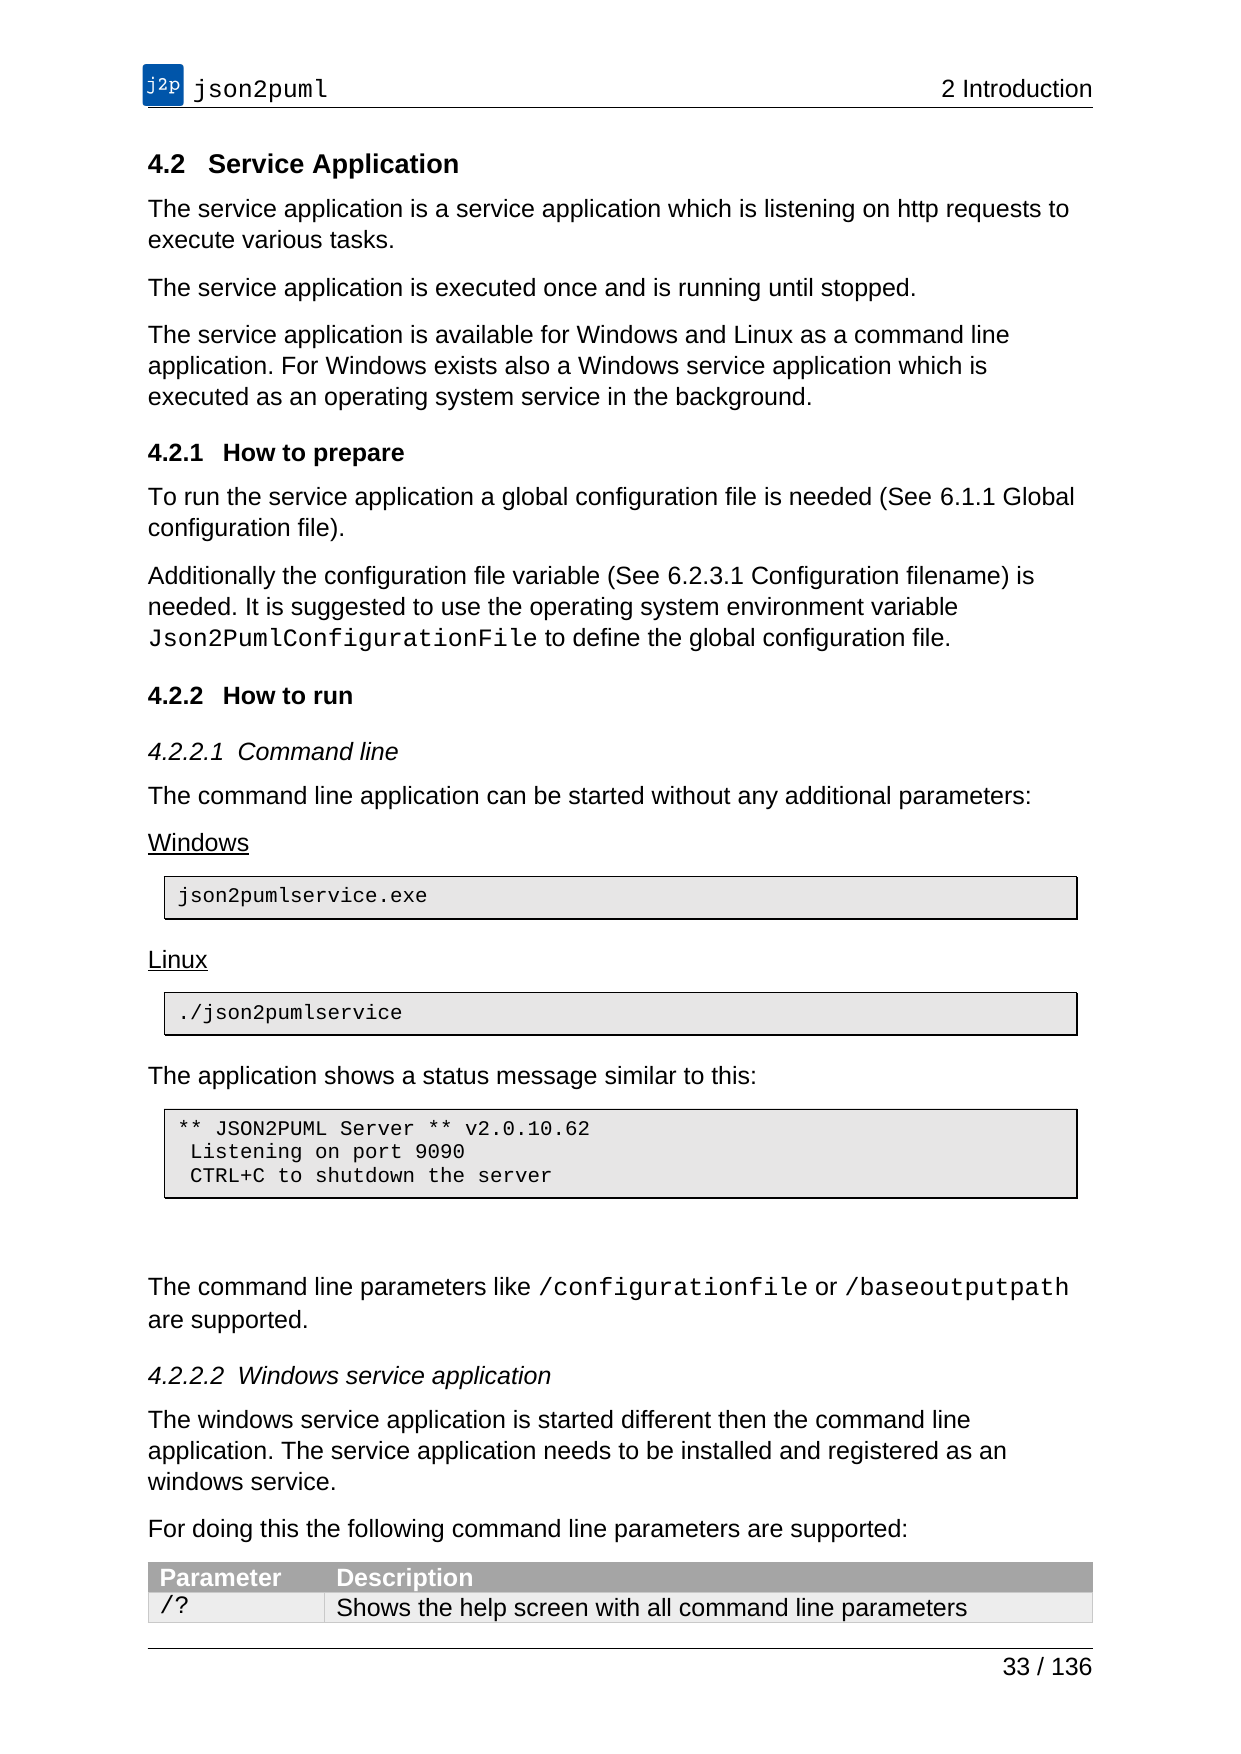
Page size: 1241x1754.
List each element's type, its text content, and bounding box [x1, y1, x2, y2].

text For doing this the following command line parameters are supported: [148, 1514, 1093, 1543]
table_cell Shows the help screen with all command line parameters [325, 1593, 1092, 1622]
subtitle How to run [148, 681, 1093, 710]
table_header Parameter [149, 1563, 324, 1592]
subtitle Service Application [148, 148, 1093, 179]
text The service application is executed once and is running until stopped. [148, 273, 1093, 301]
text CTRL+C to shutdown the server [165, 1156, 1076, 1197]
text The command line parameters like /configurationfile or /baseoutputpath are supported. [148, 1272, 1093, 1334]
subtitle How to prepare [148, 438, 1093, 467]
subtitle Windows service application [148, 1361, 1093, 1390]
text The application shows a status message similar to this: [148, 1061, 1093, 1089]
text Windows [148, 828, 1093, 857]
text The service application is available for Windows and Linux as a command line application. For Windows exists also a Windows service application which is executed as an operating system service in the background. [148, 320, 1093, 411]
subtitle Command line [148, 737, 1093, 766]
text To run the service application a global configuration file is needed (See 6.1.1 Global configuration file). [148, 482, 1093, 542]
text The command line application can be started without any additional parameters: [148, 781, 1093, 809]
text Linux [148, 944, 1093, 973]
table_header Description [325, 1563, 1092, 1592]
text The service application is a service application which is listening on http requests to execute various tasks. [148, 194, 1093, 254]
table_cell /? [149, 1593, 324, 1622]
text ** JSON2PUML Server ** v2.0.10.62 [165, 1110, 1076, 1132]
text Listening on port 9090 [165, 1132, 1076, 1156]
picture [142, 64, 184, 106]
text The windows service application is started different then the command line application. The service application needs to be installed and registered as an windows service. [148, 1405, 1093, 1496]
text ./json2pumlservice [165, 993, 1076, 1034]
text json2pumlservice.exe [165, 877, 1076, 918]
text Additionally the configuration file variable (See 6.2.3.1 Configuration filename) is needed. It is suggested to use the operating system environment variable Json2PumlConfigurationFile to define the global configuration file. [148, 561, 1093, 654]
